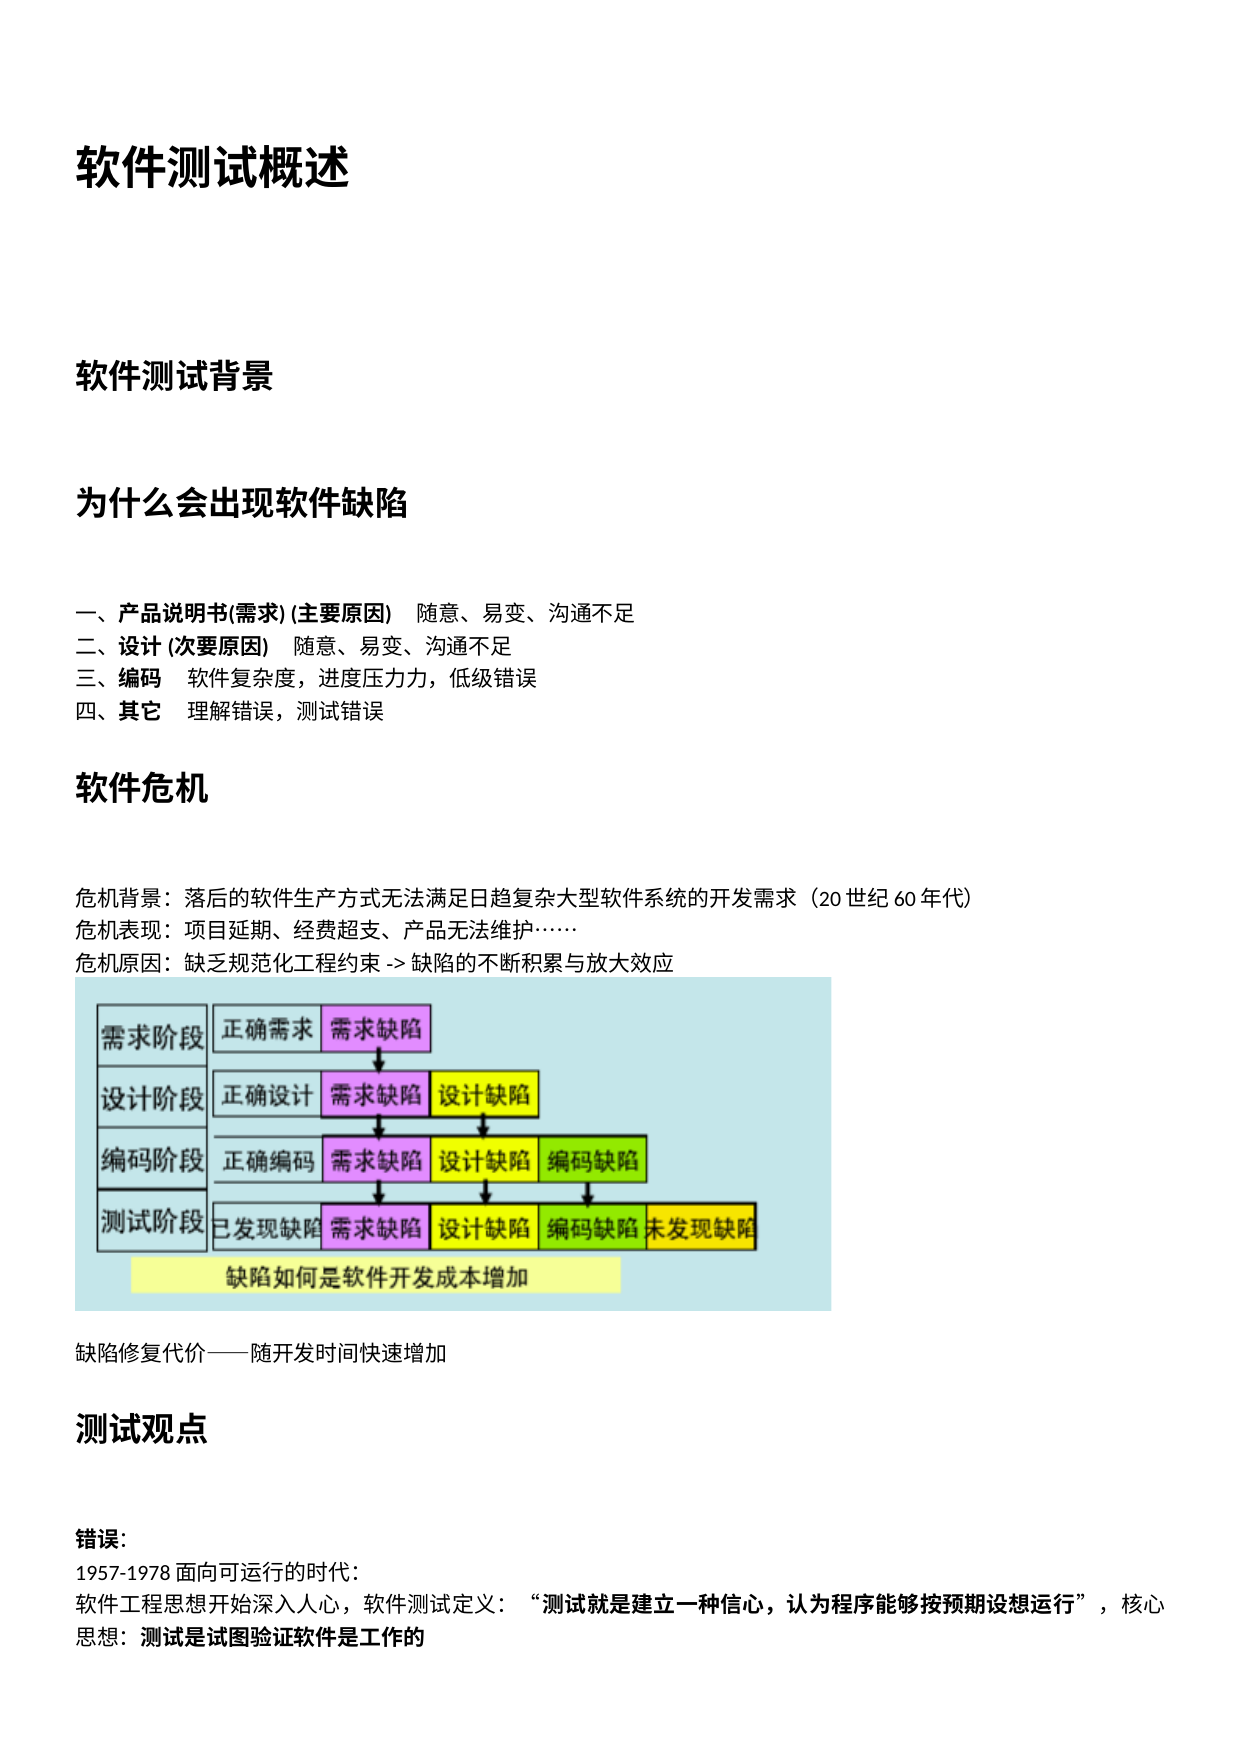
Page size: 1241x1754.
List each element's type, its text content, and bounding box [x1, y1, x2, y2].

text 二、设计 (次要原因) 随意、易变、沟通不足 [75, 628, 1165, 661]
subtitle 测试观点 [75, 1395, 1165, 1460]
text 四、其它 理解错误，测试错误 [75, 693, 1165, 726]
text 危机表现：项目延期、经费超支、产品无法维护…… [75, 913, 1165, 945]
text 1957-1978面向可运行的时代： [75, 1554, 1165, 1587]
text 危机背景：落后的软件生产方式无法满足日趋复杂大型软件系统的开发需求（20世纪60年代） [75, 880, 1165, 913]
text 危机原因：缺乏规范化工程约束 -> 缺陷的不断积累与放大效应 [75, 945, 1165, 978]
text 缺陷修复代价——随开发时间快速增加 [75, 1335, 1165, 1368]
subtitle 软件测试背景 [75, 342, 1165, 407]
text 错误： [75, 1522, 1165, 1554]
subtitle 软件测试概述 [75, 116, 1165, 214]
subtitle 软件危机 [75, 753, 1165, 818]
subtitle 为什么会出现软件缺陷 [75, 469, 1165, 534]
picture [75, 977, 832, 1311]
text 三、编码 软件复杂度，进度压⼒力，低级错误 [75, 661, 1165, 693]
text 一、产品说明书(需求) (主要原因) 随意、易变、沟通不足 [75, 596, 1165, 628]
text 软件工程思想开始深入人心，软件测试定义：“测试就是建立一种信心，认为程序能够按预期设想运行”，核心思想：测试是试图验证软件是工作的 [75, 1587, 1165, 1652]
